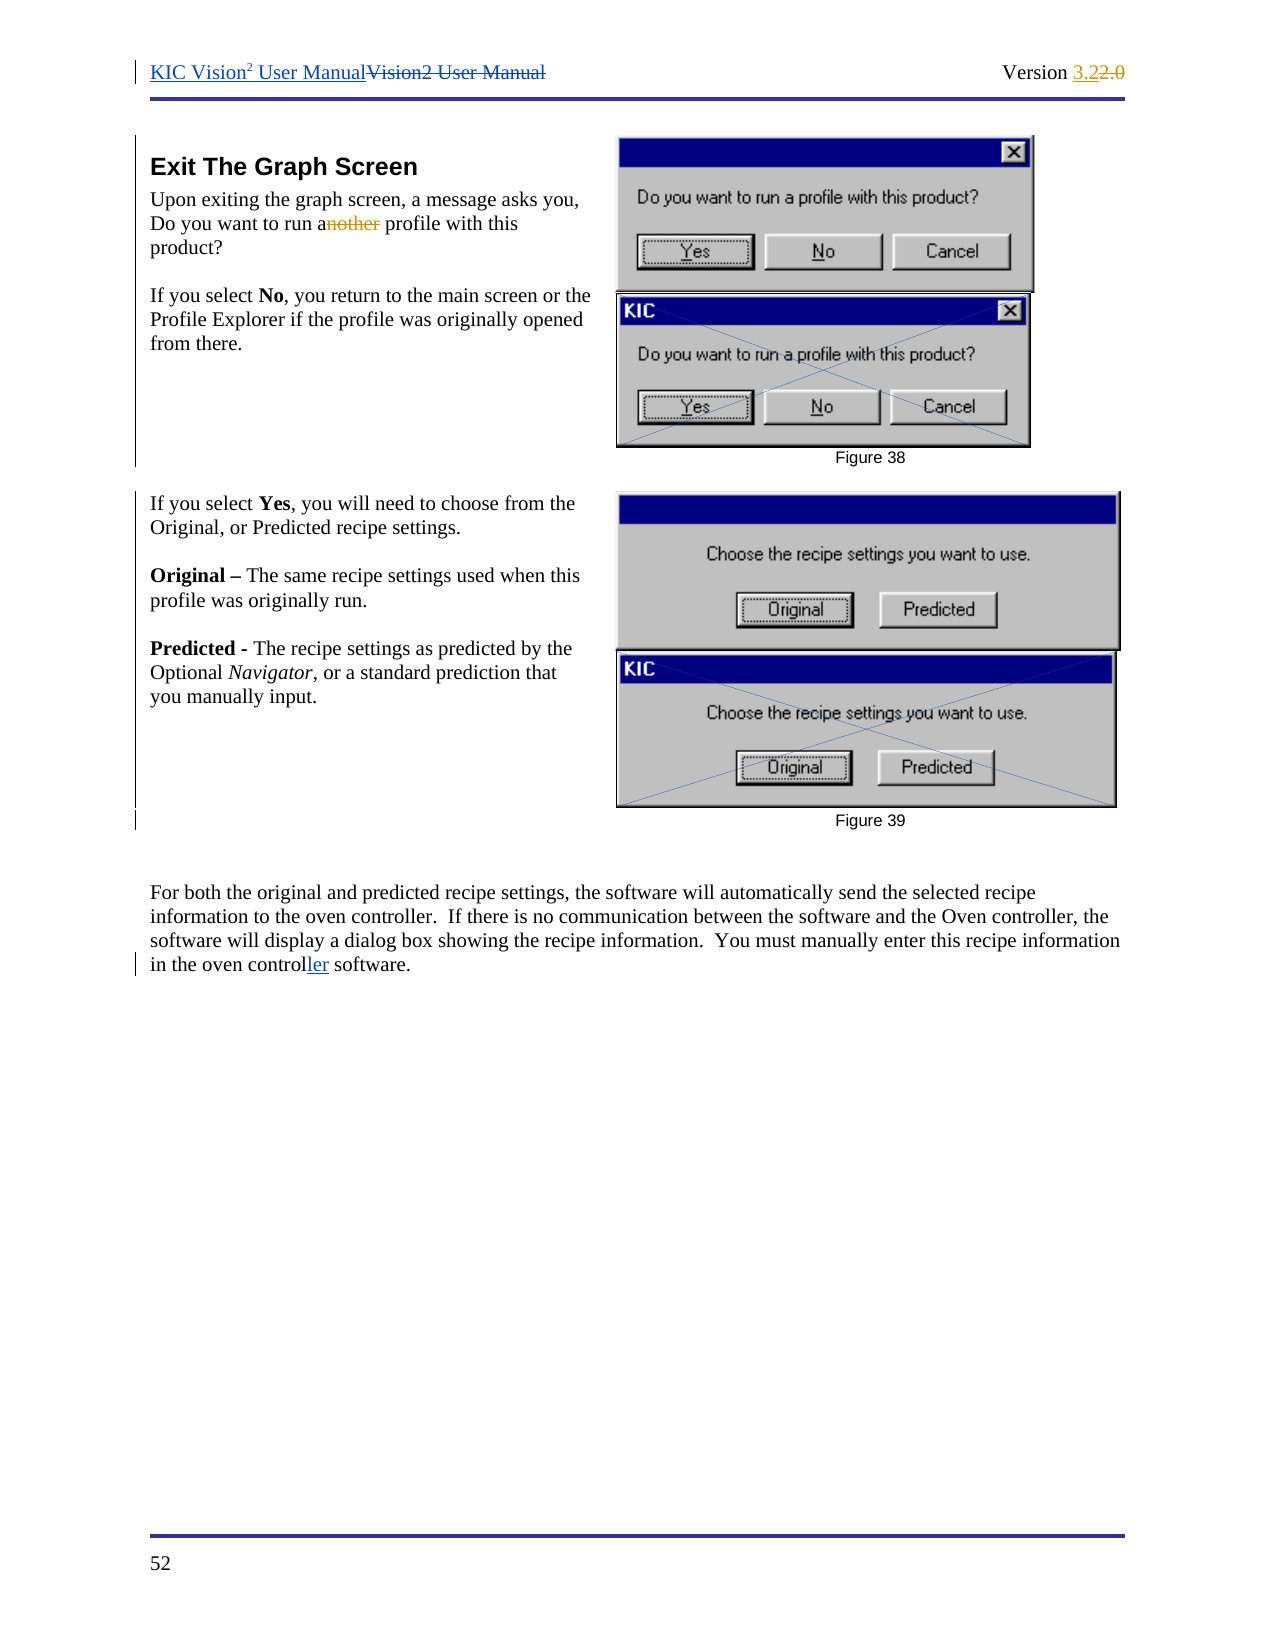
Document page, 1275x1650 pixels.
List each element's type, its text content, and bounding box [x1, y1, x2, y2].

picture [619, 651, 1114, 728]
picture [870, 653, 1116, 806]
picture [619, 371, 1027, 447]
text For both the original and predicted recipe settings, the software will automatically send the selected recipe information to the oven controller. If there is no communication between the software and the Oven controller, the software will display a dialog box showing the recipe information. You must manually enter this recipe information in the oven control software. [150, 880, 1125, 976]
picture [615, 491, 1121, 651]
picture [621, 294, 1026, 369]
picture [617, 295, 820, 445]
table_cell If you select Yes, you will need to choose from the Original, or Predicted recipe settings. Original – The same recipe settings used when this profile was originally run. Predicted - The recipe settings as predicted by the Optional Navigator, or a standard prediction that you manually input. [139, 491, 604, 856]
picture [620, 730, 1113, 807]
picture [617, 653, 863, 806]
picture [615, 135, 1035, 293]
table_header Exit The Graph Screen Upon exiting the graph screen, a message asks you, Do you want to run a profile with this product? If you select No, you return to the main screen or the Profile Explorer if the profile was originally opened from there. [139, 135, 604, 491]
picture [826, 295, 1030, 446]
